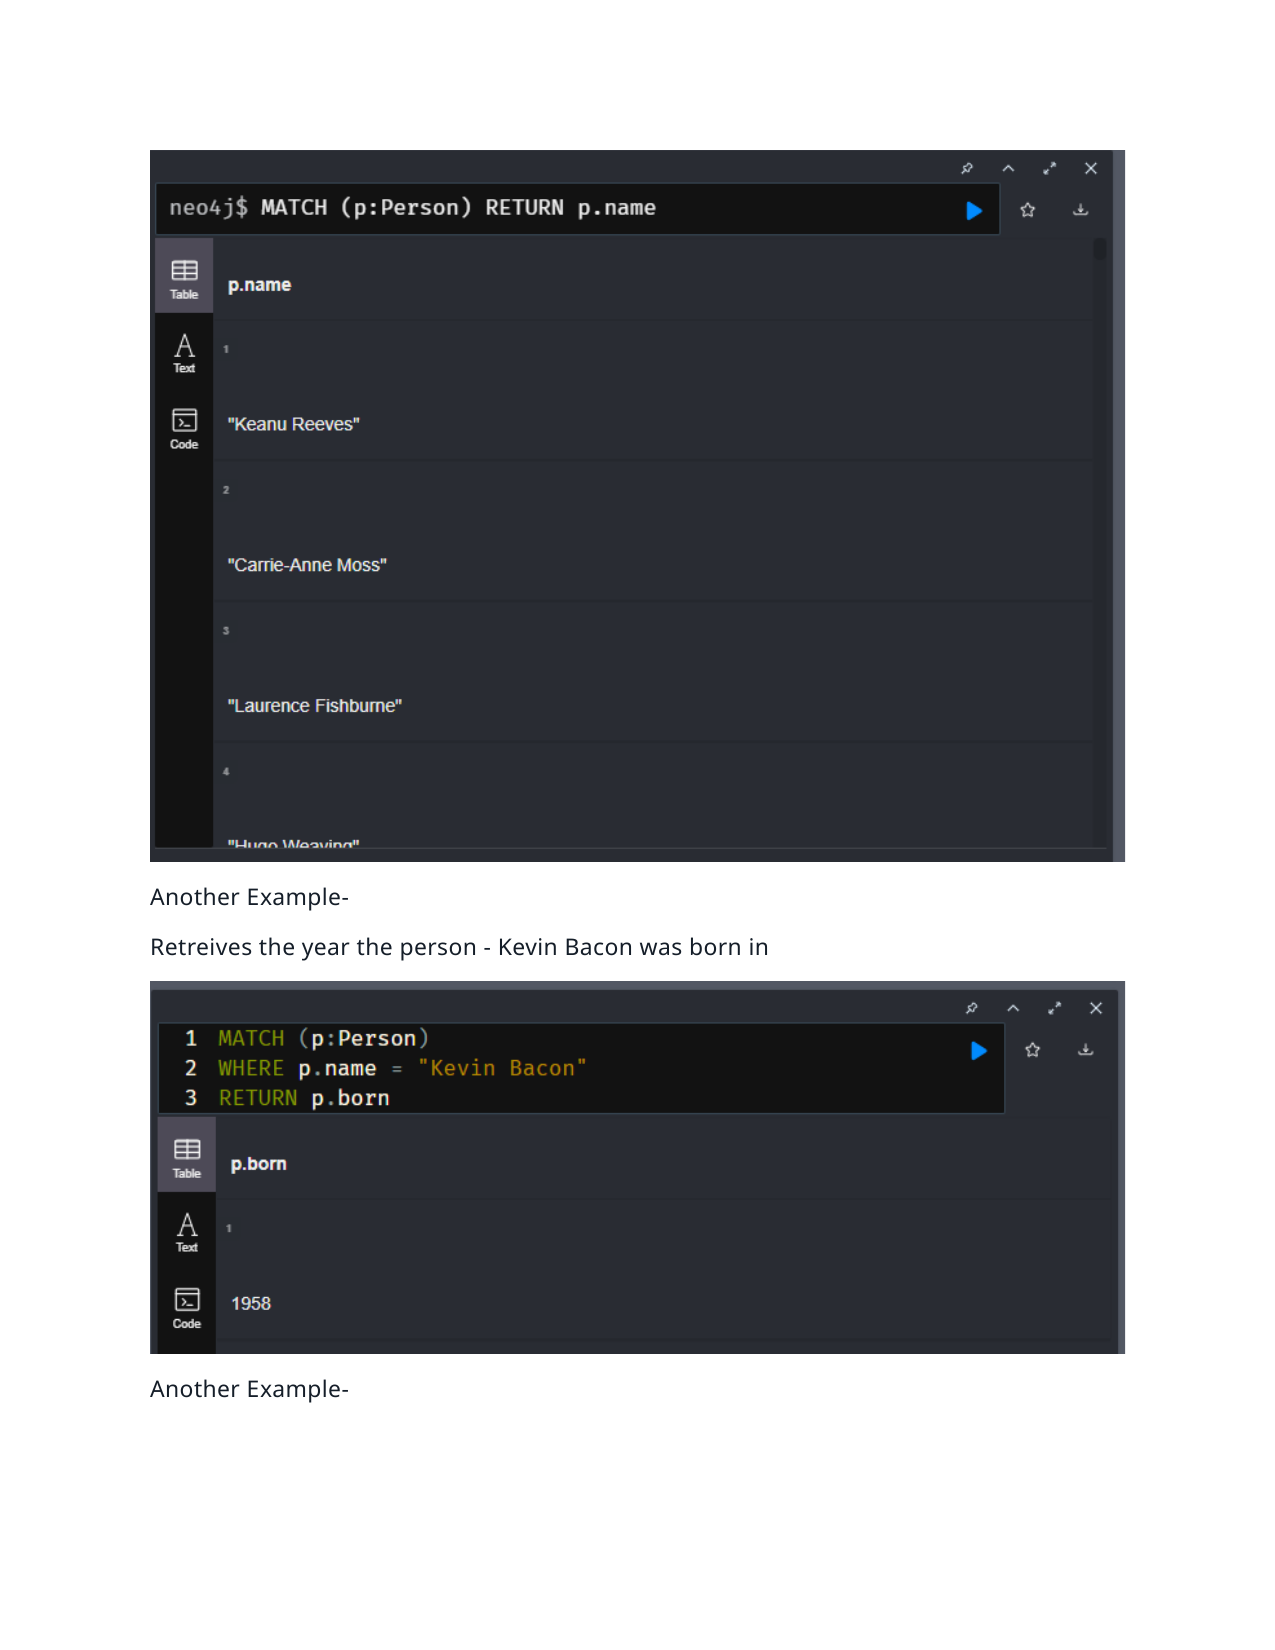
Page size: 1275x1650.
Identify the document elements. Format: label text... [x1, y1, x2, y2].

picture [150, 150, 1125, 862]
text Retreives the year the person - Kevin Bacon was born in [150, 931, 1125, 962]
text Another Example- [150, 1373, 1125, 1404]
picture [150, 981, 1125, 1354]
text Another Example- [150, 881, 1125, 912]
